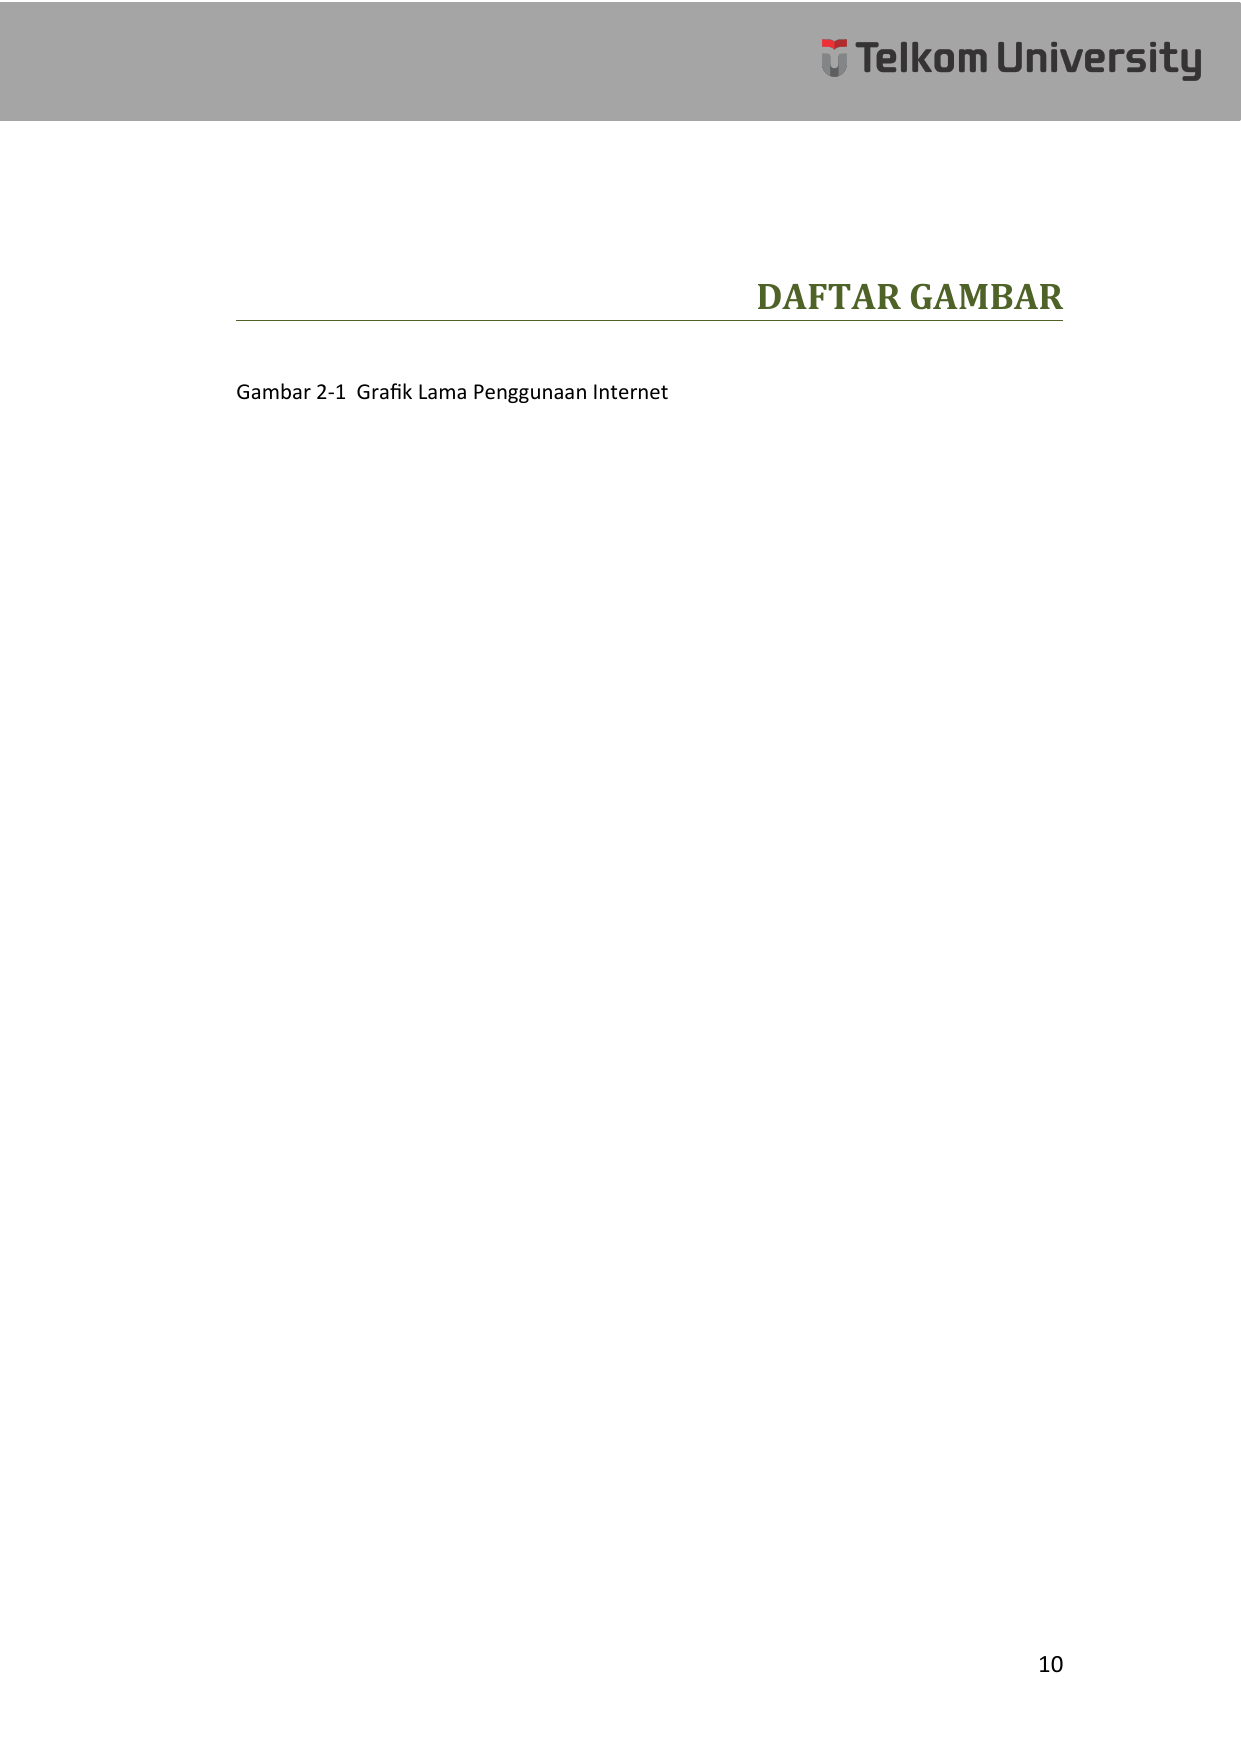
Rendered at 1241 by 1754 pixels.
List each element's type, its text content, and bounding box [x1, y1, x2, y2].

picture [822, 39, 1201, 81]
subtitle DAFTAR GAMBAR [236, 274, 1063, 320]
